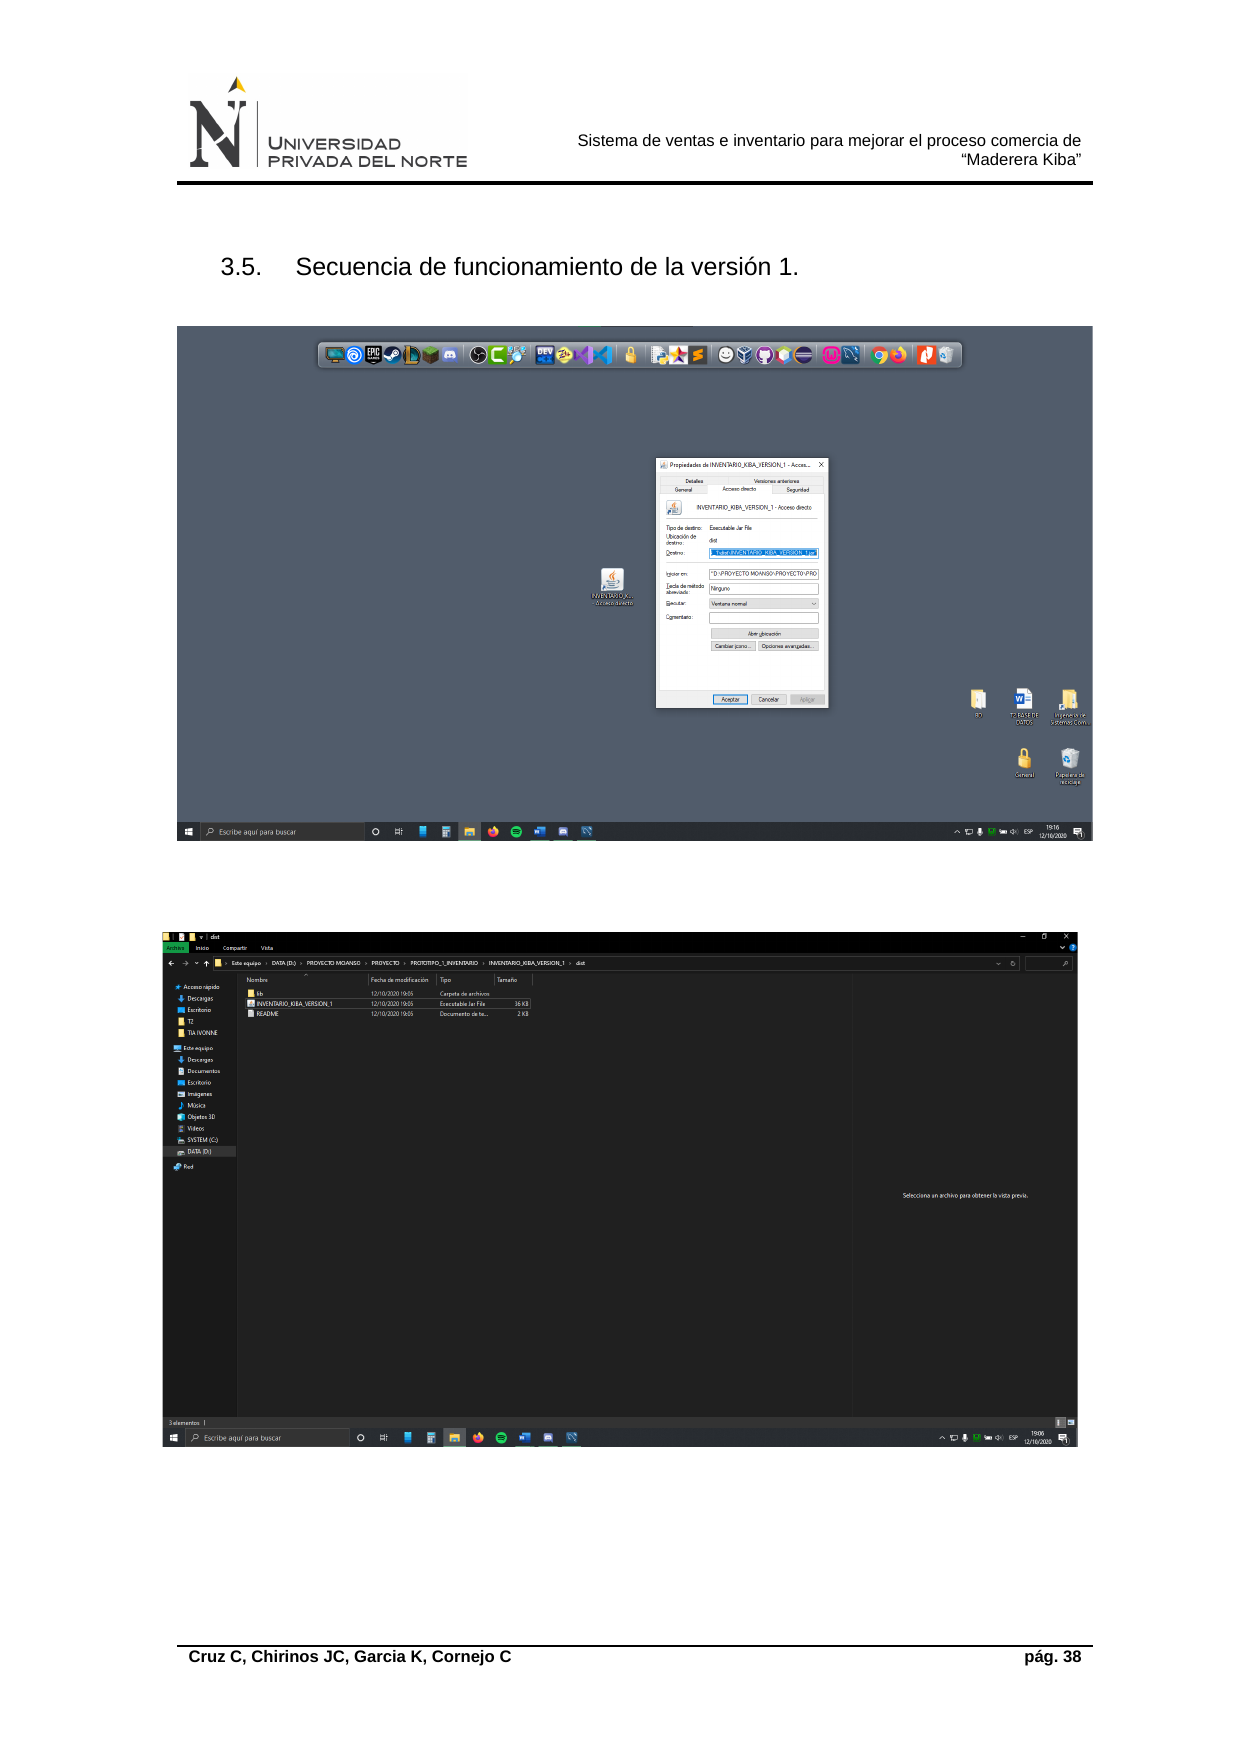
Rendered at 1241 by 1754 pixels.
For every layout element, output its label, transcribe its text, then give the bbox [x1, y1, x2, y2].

picture [177, 326, 1093, 841]
picture [188, 73, 469, 169]
picture [162, 932, 1078, 1447]
list Secuencia de funcionamiento de la versión 1. [220, 252, 1092, 280]
